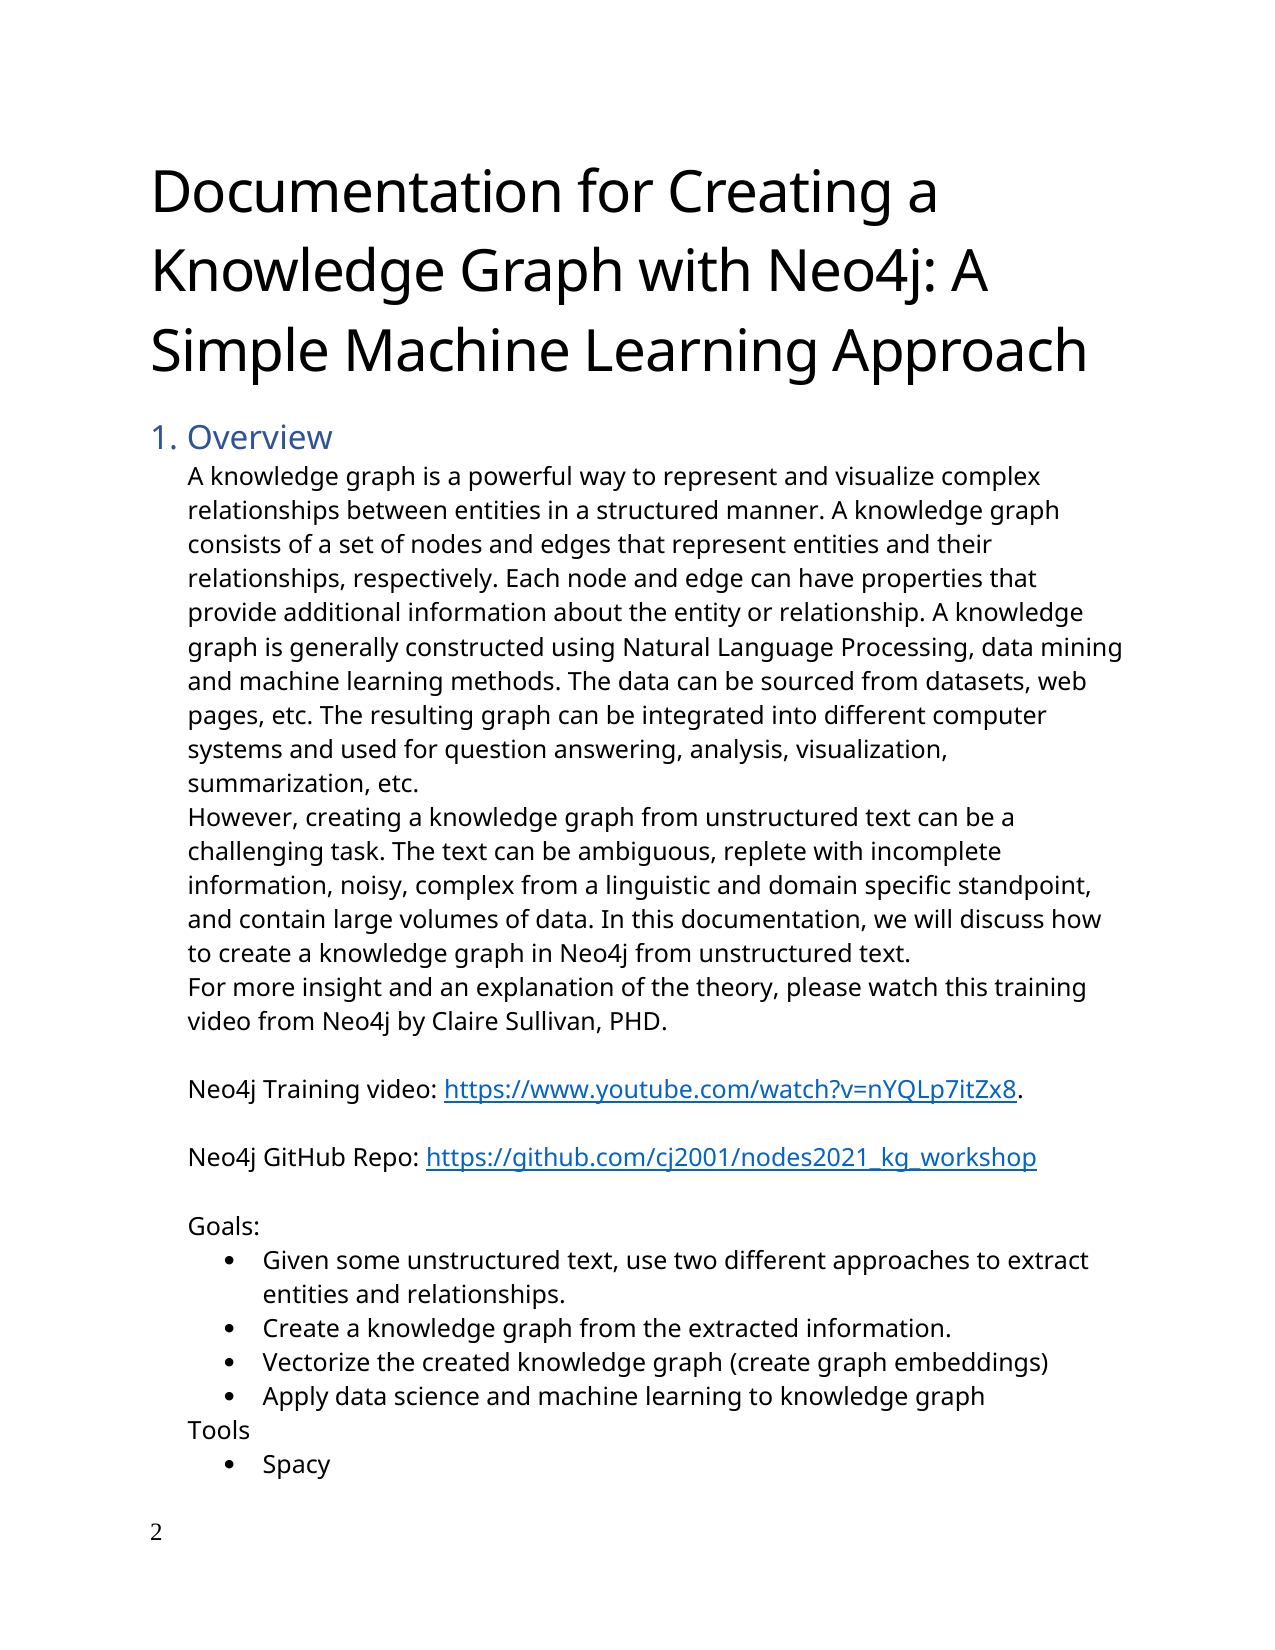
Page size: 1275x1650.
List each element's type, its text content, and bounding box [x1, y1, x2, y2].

subtitle 1. Overview [150, 413, 1125, 459]
list Create a knowledge graph from the extracted information. [225, 1310, 1125, 1344]
list Vectorize the created knowledge graph (create graph embeddings) [225, 1344, 1125, 1378]
title Documentation for Creating a Knowledge Graph with Neo4j: A Simple Machine Learning Approach [150, 150, 1125, 388]
list Spacy [225, 1447, 1125, 1481]
text Tools [187, 1413, 1125, 1447]
text Neo4j GitHub Repo: https://github.com/cj2001/nodes2021_kg_workshop [187, 1140, 1125, 1174]
list Apply data science and machine learning to knowledge graph [225, 1378, 1125, 1413]
text Neo4j Training video: https://www.youtube.com/watch?v=nYQLp7itZx8. [187, 1072, 1125, 1106]
text A knowledge graph is a powerful way to represent and visualize complex relationships between entities in a structured manner. A knowledge graph consists of a set of nodes and edges that represent entities and their relationships, respectively. Each node and edge can have properties that provide additional information about the entity or relationship. A knowledge graph is generally constructed using Natural Language Processing, data mining and machine learning methods. The data can be sourced from datasets, web pages, etc. The resulting graph can be integrated into different computer systems and used for question answering, analysis, visualization, summarization, etc. However, creating a knowledge graph from unstructured text can be a challenging task. The text can be ambiguous, replete with incomplete information, noisy, complex from a linguistic and domain specific standpoint, and contain large volumes of data. In this documentation, we will discuss how to create a knowledge graph in Neo4j from unstructured text. For more insight and an explanation of the theory, please watch this training video from Neo4j by Claire Sullivan, PHD. [187, 459, 1125, 1038]
list Given some unstructured text, use two different approaches to extract entities and relationships. [225, 1242, 1125, 1310]
text Goals: [187, 1208, 1125, 1242]
